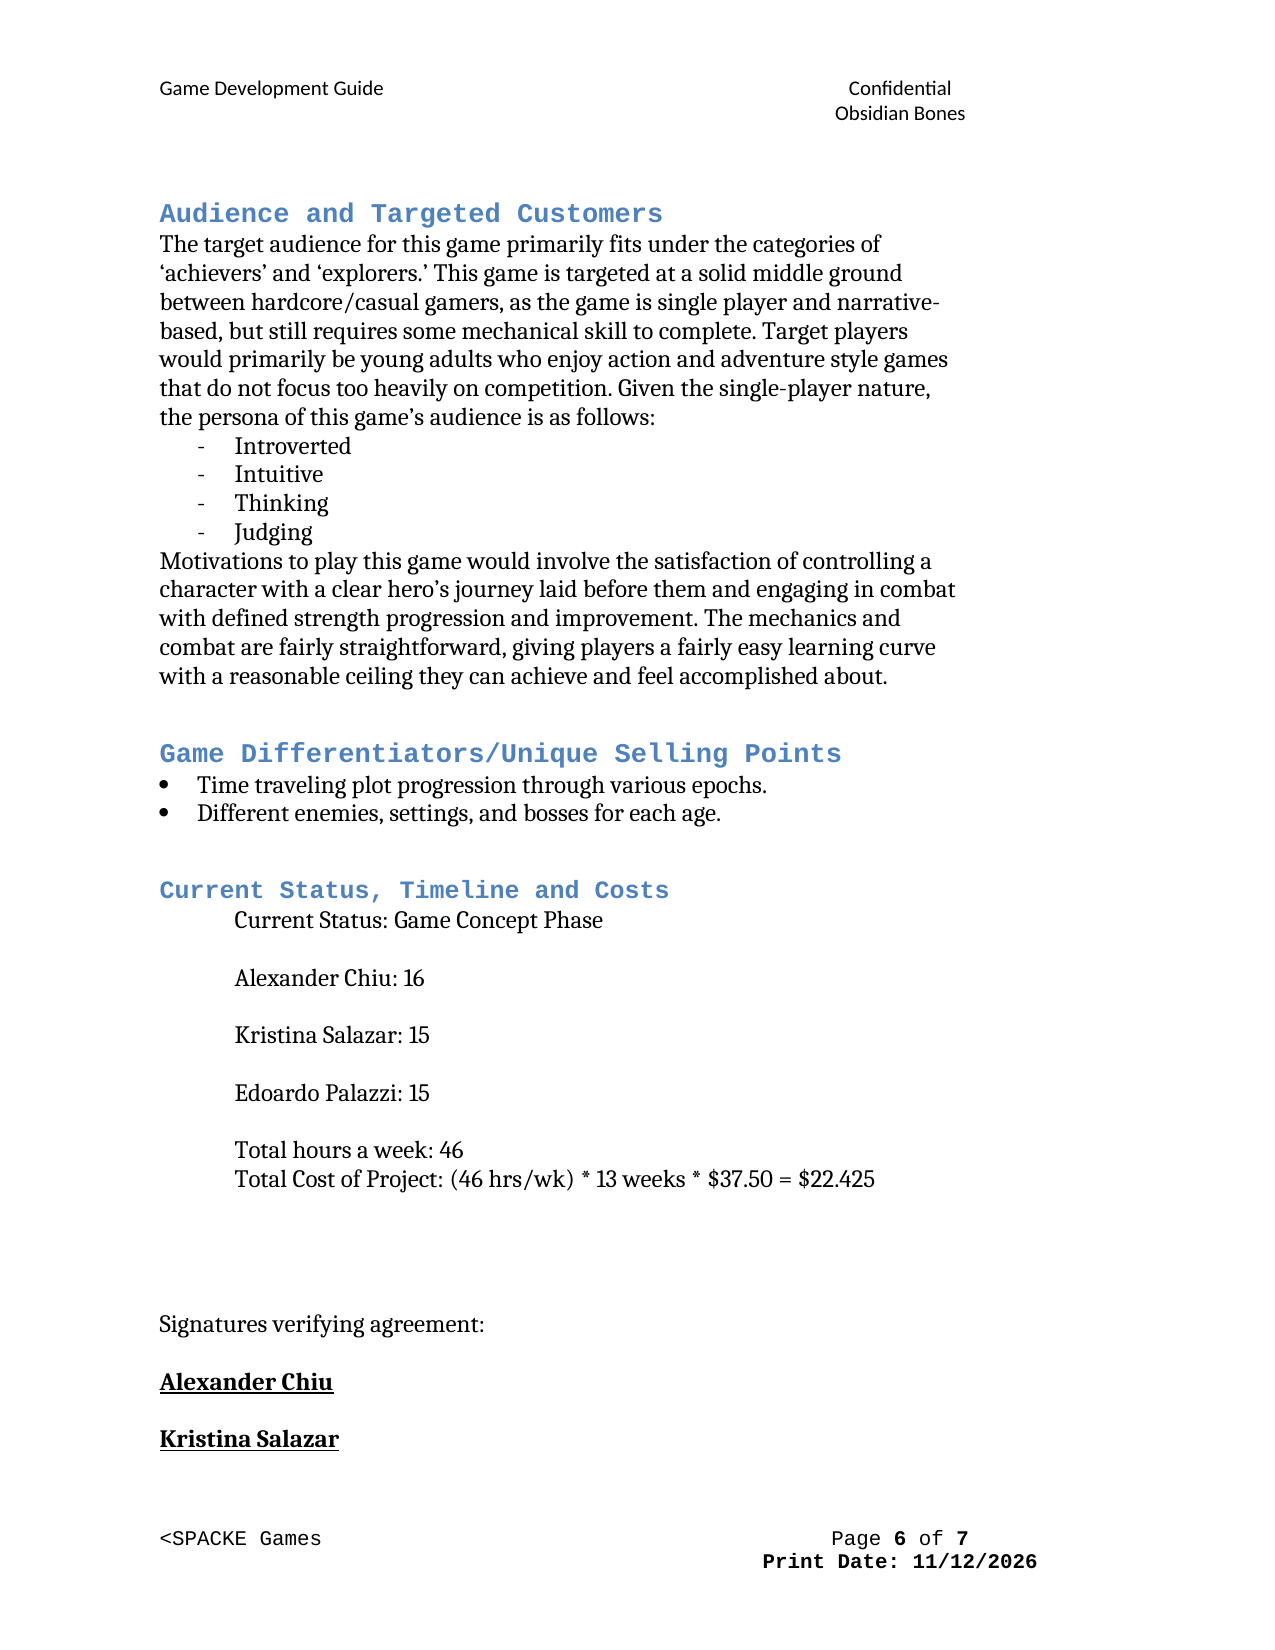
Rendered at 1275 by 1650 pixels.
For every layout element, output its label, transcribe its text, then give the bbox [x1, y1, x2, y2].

subtitle Current Status, Timeline and Costs [159, 878, 1191, 906]
subtitle Audience and Targeted Customers [159, 199, 1191, 230]
list Thinking [197, 489, 966, 518]
text The target audience for this game primarily fits under the categories of ‘achievers’ and ‘explorers.’ This game is targeted at a solid middle ground between hardcore/casual gamers, as the game is single player and narrative-based, but still requires some mechanical skill to complete. Target players would primarily be young adults who enjoy action and adventure style games that do not focus too heavily on competition. Given the single-player nature, the persona of this game’s audience is as follows: [159, 230, 966, 432]
text Motivations to play this game would involve the satisfaction of controlling a character with a clear hero’s journey laid before them and engaging in combat with defined strength progression and improvement. The mechanics and combat are fairly straightforward, giving players a fairly easy learning curve with a reasonable ceiling they can achieve and feel accomplished about. [159, 547, 966, 690]
text Current Status: Game Concept Phase [234, 906, 1191, 935]
list Judging [197, 518, 966, 547]
text Kristina Salazar [159, 1425, 1191, 1454]
text Alexander Chiu: 16 [234, 963, 1191, 992]
text Edoardo Palazzi: 15 [234, 1078, 1191, 1107]
text Alexander Chiu [159, 1368, 1191, 1397]
text Signatures verifying agreement: [159, 1310, 1022, 1339]
list Introverted [197, 432, 966, 460]
subtitle Game Differentiators/Unique Selling Points [159, 740, 1191, 771]
list Time traveling plot progression through various epochs. [159, 771, 966, 799]
text Total hours a week: 46 [234, 1136, 1191, 1165]
text Total Cost of Project: (46 hrs/wk) * 13 weeks * $37.50 = $22.425 [234, 1165, 1191, 1193]
text Kristina Salazar: 15 [234, 1021, 1191, 1050]
list Different enemies, settings, and bosses for each age. [159, 799, 966, 828]
list Intuitive [197, 460, 966, 489]
